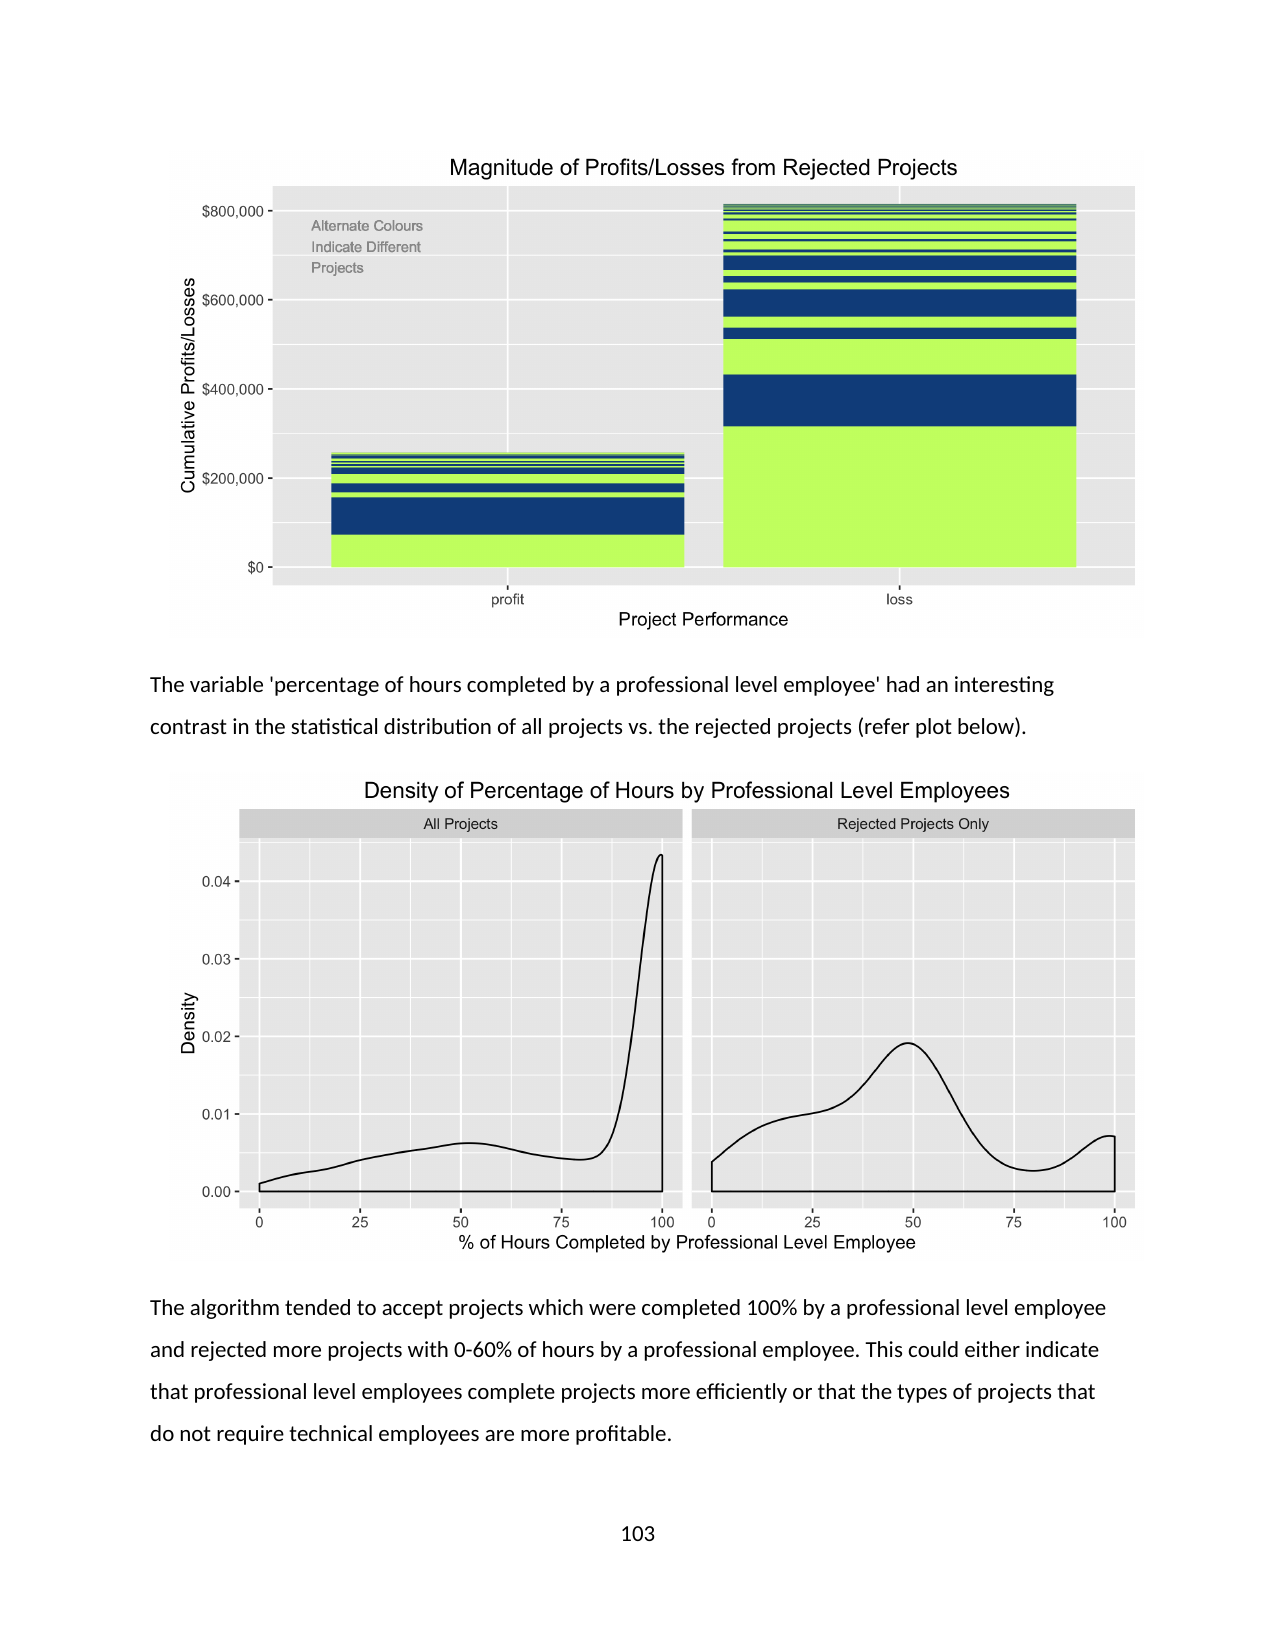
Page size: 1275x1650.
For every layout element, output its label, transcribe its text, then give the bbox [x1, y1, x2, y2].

picture [168, 772, 1144, 1261]
text The algorithm tended to accept projects which were completed 100% by a professional level employee and rejected more projects with 0-60% of hours by a professional employee. This could either indicate that professional level employees complete projects more efficiently or that the types of projects that do not require technical employees are more profitable. [150, 1293, 1125, 1447]
text The variable 'percentage of hours completed by a professional level employee' had an interesting contrast in the statistical distribution of all projects vs. the rejected projects (refer plot below). [150, 670, 1125, 740]
picture [168, 150, 1144, 638]
